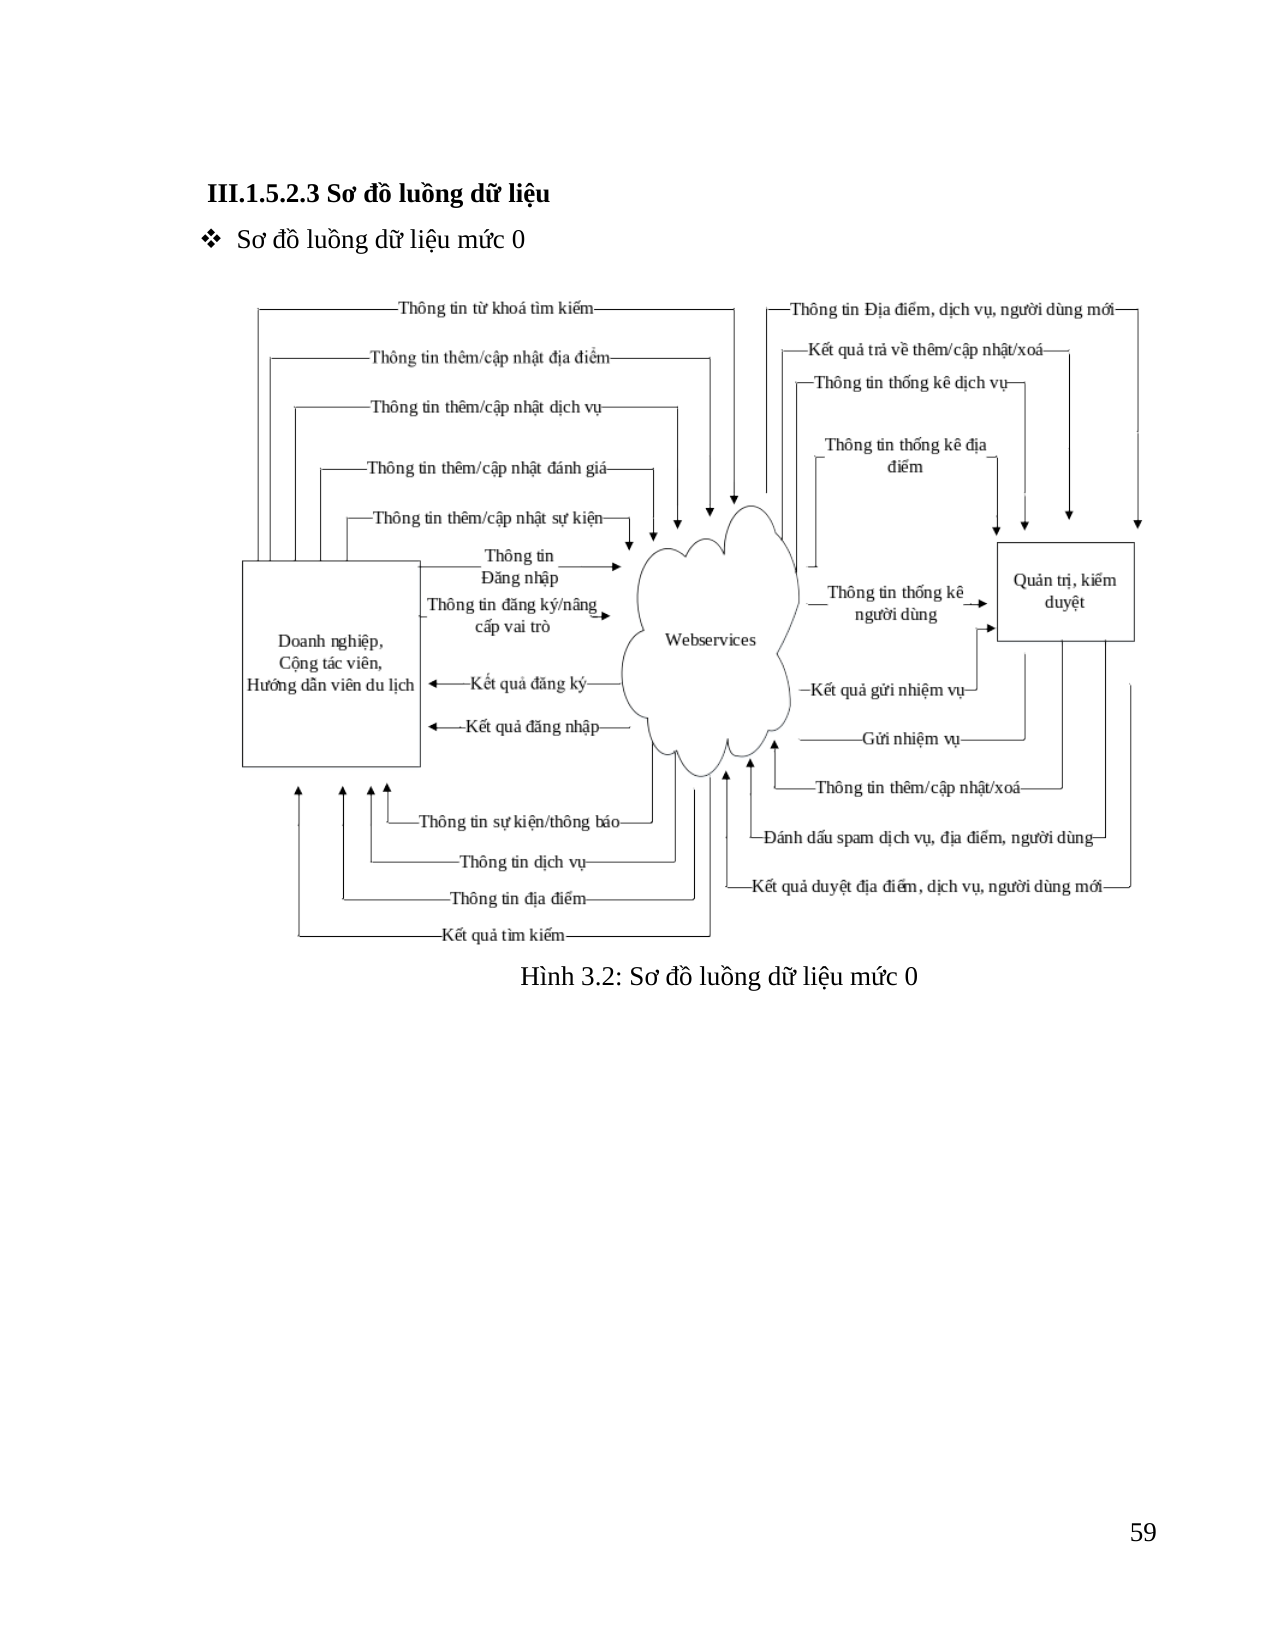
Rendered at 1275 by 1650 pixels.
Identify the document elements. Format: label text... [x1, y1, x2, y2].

list Hình 3.2: Sơ đồ luồng dữ liệu mức 0 [236, 960, 1156, 992]
subtitle III.1.5.2.3 Sơ đồ luồng dữ liệu [207, 177, 1156, 208]
list Sơ đồ luồng dữ liệu mức 0 [199, 224, 1156, 255]
